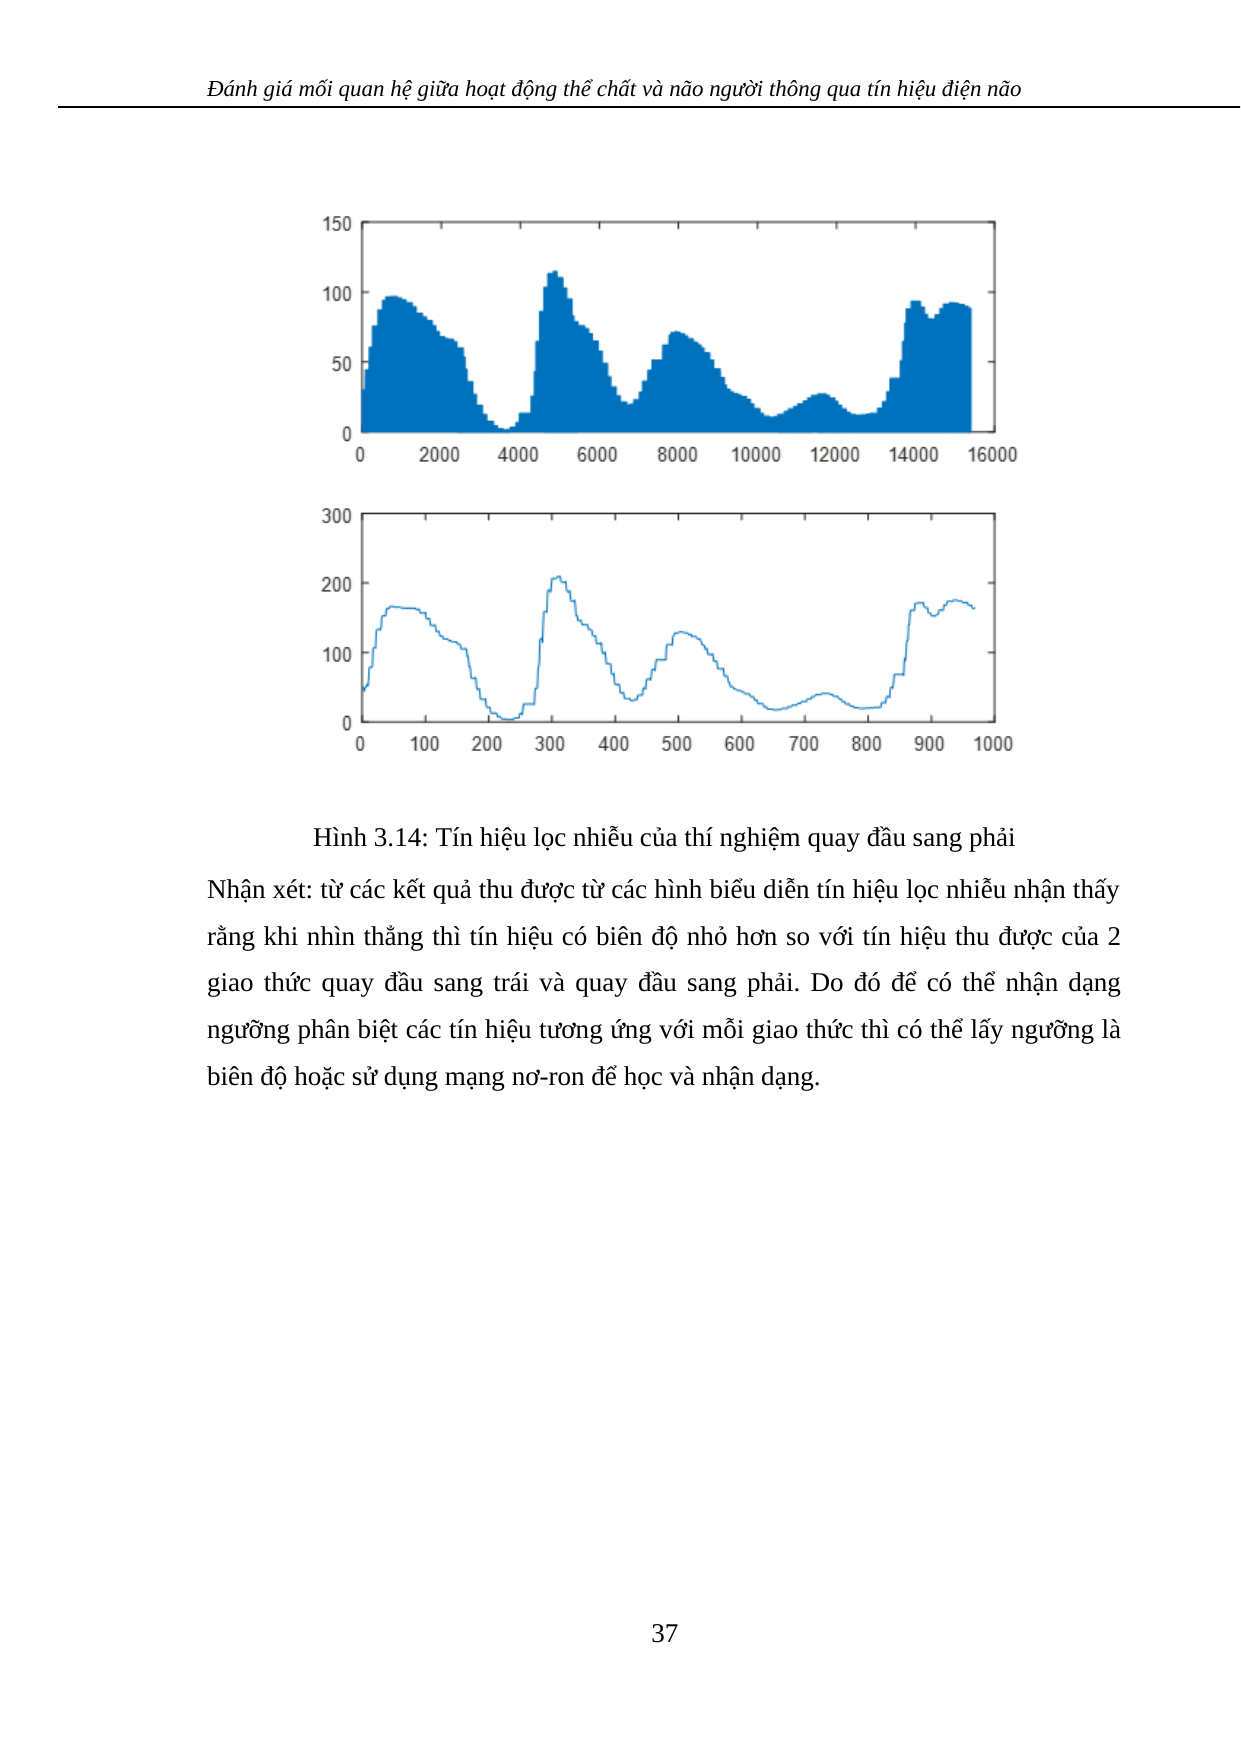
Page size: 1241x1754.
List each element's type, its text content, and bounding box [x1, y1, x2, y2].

picture [256, 177, 1072, 789]
text Nhận xét: từ các kết quả thu được từ các hình biểu diễn tín hiệu lọc nhiễu nhận thấy rằng khi nhìn thẳng thì tín hiệu có biên độ nhỏ hơn so với tín hiệu thu được của 2 giao thức quay đầu sang trái và quay đầu sang phải. Do đó để có thể nhận dạng ngưỡng phân biệt các tín hiệu tương ứng với mỗi giao thức thì có thể lấy ngưỡng là biên độ hoặc sử dụng mạng nơ-ron để học và nhận dạng. [207, 873, 1122, 1091]
text Hình 3.14: Tín hiệu lọc nhiễu của thí nghiệm quay đầu sang phải [207, 821, 1122, 852]
